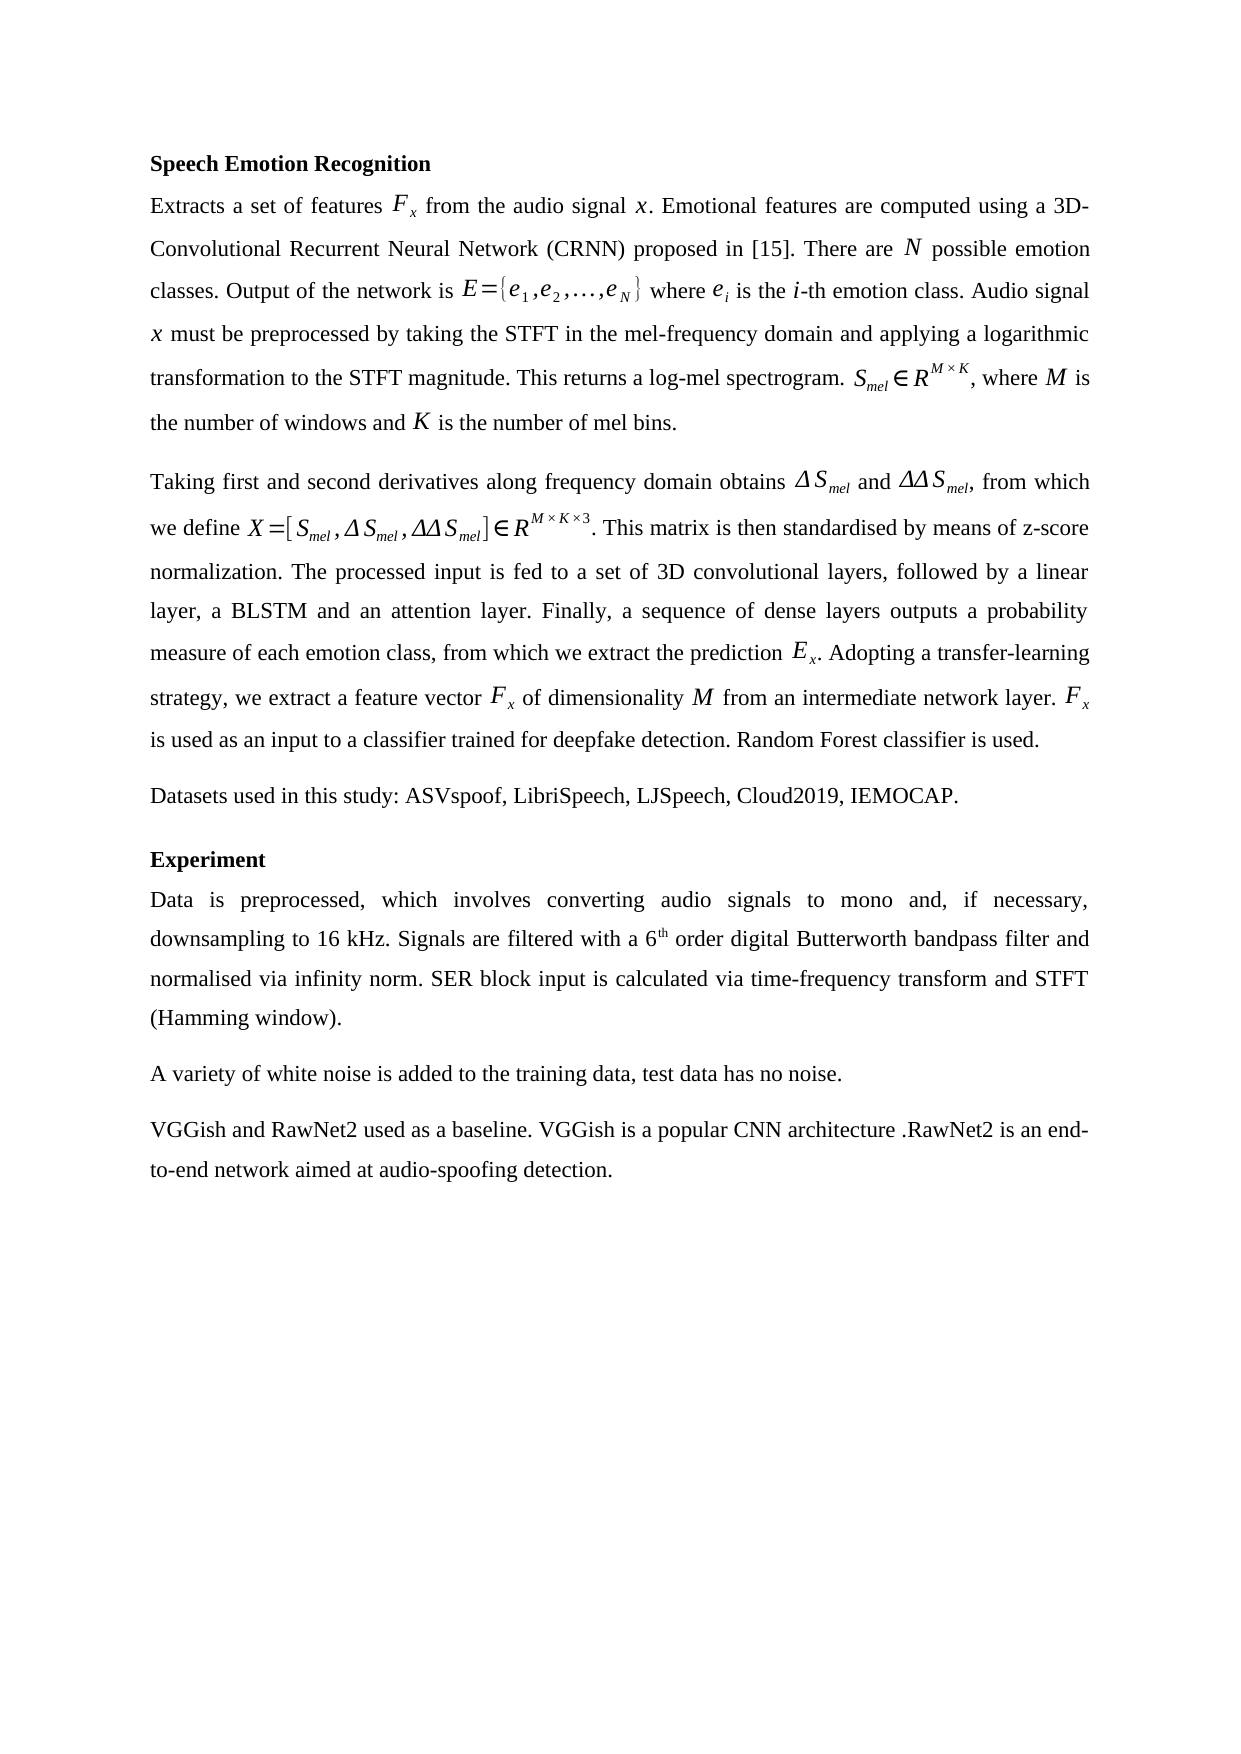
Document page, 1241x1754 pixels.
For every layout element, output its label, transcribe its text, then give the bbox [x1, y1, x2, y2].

text Extracts a set of features from the audio signal . Emotional features are computed using a 3D-Convolutional Recurrent Neural Network (CRNN) proposed in [15]. There are possible emotion classes. Output of the network is where is the -th emotion class. Audio signal must be preprocessed by taking the STFT in the mel-frequency domain and applying a logarithmic transformation to the STFT magnitude. This returns a log-mel spectrogram. , where is the number of windows and is the number of mel bins. [150, 189, 1090, 436]
text A variety of white noise is added to the training data, test data has no noise. [150, 1060, 1090, 1087]
text Taking first and second derivatives along frequency domain obtains and , from which we define . This matrix is then standardised by means of z-score normalization. The processed input is fed to a set of 3D convolutional layers, followed by a linear layer, a BLSTM and an attention layer. Finally, a sequence of dense layers outputs a probability measure of each emotion class, from which we extract the prediction . Adopting a transfer-learning strategy, we extract a feature vector of dimensionality from an intermediate network layer. is used as an input to a classifier trained for deepfake detection. Random Forest classifier is used. [150, 465, 1090, 752]
text VGGish and RawNet2 used as a baseline. VGGish is a popular CNN architecture .RawNet2 is an end-to-end network aimed at audio-spoofing detection. [150, 1117, 1090, 1182]
subtitle Speech Emotion Recognition [150, 150, 1090, 176]
subtitle Experiment [150, 846, 1090, 873]
text Datasets used in this study: ASVspoof, LibriSpeech, LJSpeech, Cloud2019, IEMOCAP. [150, 782, 1090, 808]
text Data is preprocessed, which involves converting audio signals to mono and, if necessary, downsampling to 16 kHz. Signals are filtered with a 6th order digital Butterworth bandpass filter and normalised via infinity norm. SER block input is calculated via time-frequency transform and STFT (Hamming window). [150, 886, 1090, 1031]
